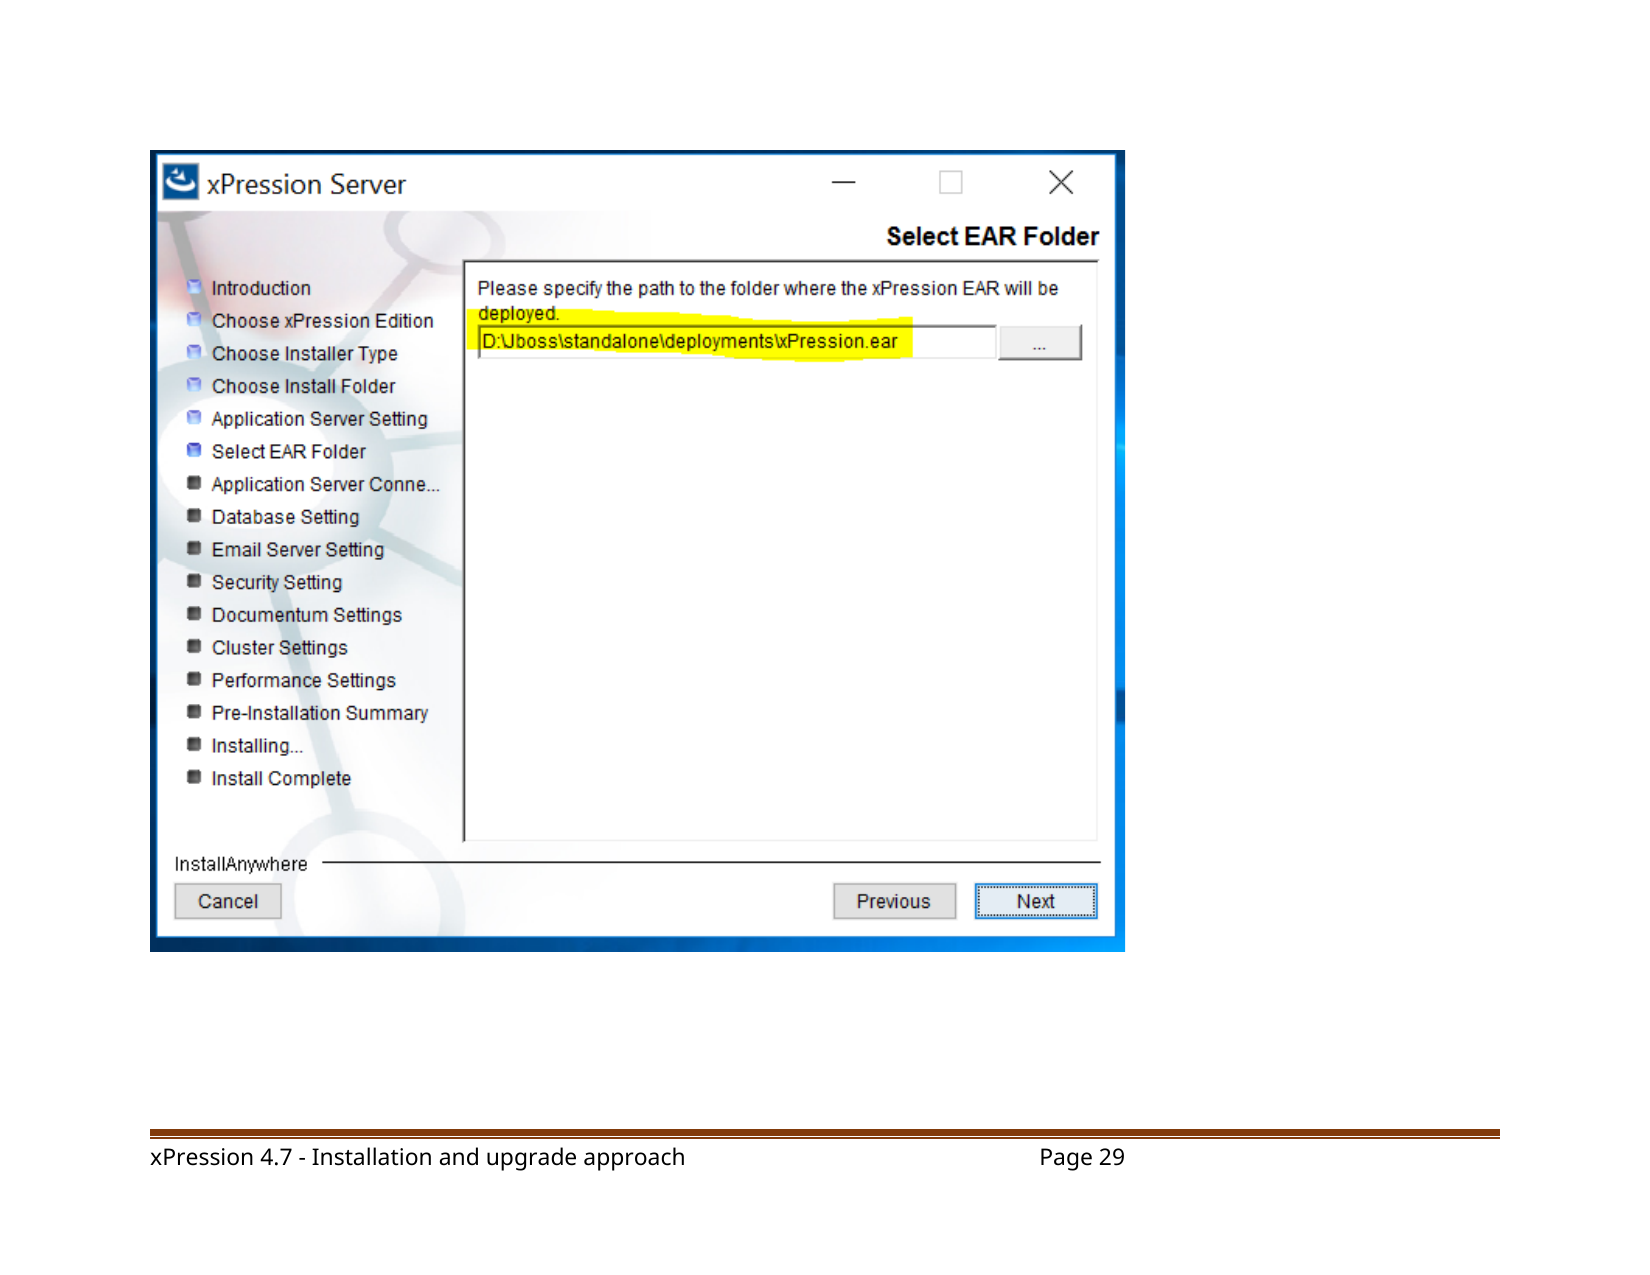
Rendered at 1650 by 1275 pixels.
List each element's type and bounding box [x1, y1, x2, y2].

picture [150, 150, 1125, 952]
